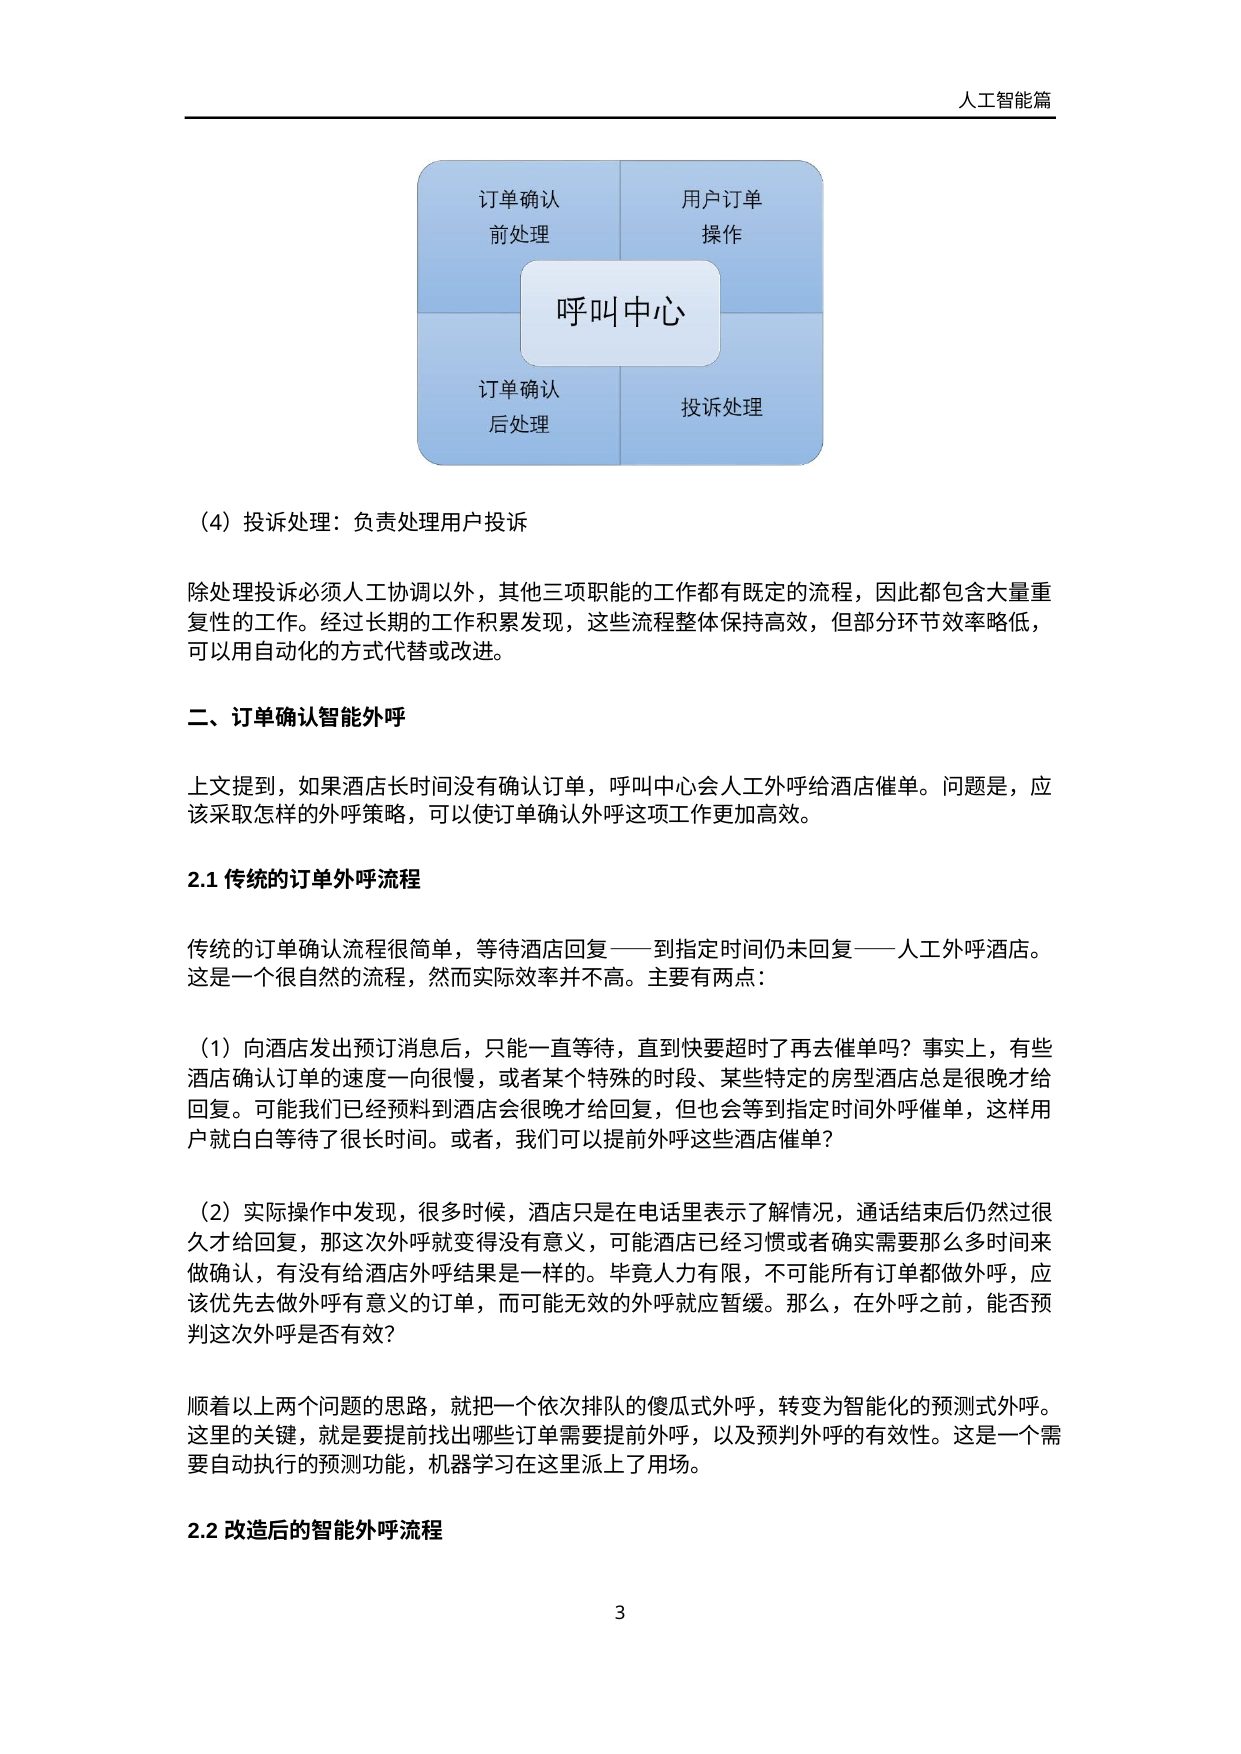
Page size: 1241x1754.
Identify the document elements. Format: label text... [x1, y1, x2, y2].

text 顺着以上两个问题的思路，就把一个依次排队的傻瓜式外呼，转变为智能化的预测式外呼。这里的关键，就是要提前找出哪些订单需要提前外呼，以及预判外呼的有效性。这是一个需要自动执行的预测功能，机器学习在这里派上了用场。 [187, 1391, 1064, 1479]
text 除处理投诉必须人工协调以外，其他三项职能的工作都有既定的流程，因此都包含大量重复性的工作。经过长期的工作积累发现，这些流程整体保持高效，但部分环节效率略低，可以用自动化的方式代替或改进。 [187, 577, 1054, 665]
text 二、订单确认智能外呼 [187, 705, 1090, 730]
text 3 [150, 1604, 1089, 1623]
text （4）投诉处理：负责处理用户投诉 [187, 512, 1090, 535]
text 上文提到，如果酒店长时间没有确认订单，呼叫中心会人工外呼给酒店催单。问题是，应该采取怎样的外呼策略，可以使订单确认外呼这项工作更加高效。 [187, 772, 1054, 828]
text 传统的订单确认流程很简单，等待酒店回复——到指定时间仍未回复——人工外呼酒店。这是一个很自然的流程，然而实际效率并不高。主要有两点： [187, 935, 1054, 991]
text 人工智能篇 [958, 92, 1089, 111]
text （2）实际操作中发现，很多时候，酒店只是在电话里表示了解情况，通话结束后仍然过很久才给回复，那这次外呼就变得没有意义，可能酒店已经习惯或者确实需要那么多时间来做确认，有没有给酒店外呼结果是一样的。毕竟人力有限，不可能所有订单都做外呼，应该优先去做外呼有意义的订单，而可能无效的外呼就应暂缓。那么，在外呼之前，能否预判这次外呼是否有效？ [187, 1196, 1054, 1348]
picture [416, 159, 824, 466]
text 2.2 改造后的智能外呼流程 [187, 1517, 1090, 1544]
text 2.1 传统的订单外呼流程 [187, 866, 1090, 893]
text （1）向酒店发出预订消息后，只能一直等待，直到快要超时了再去催单吗？事实上，有些酒店确认订单的速度一向很慢，或者某个特殊的时段、某些特定的房型酒店总是很晚才给回复。可能我们已经预料到酒店会很晚才给回复，但也会等到指定时间外呼催单，这样用户就白白等待了很长时间。或者，我们可以提前外呼这些酒店催单？ [187, 1033, 1054, 1153]
